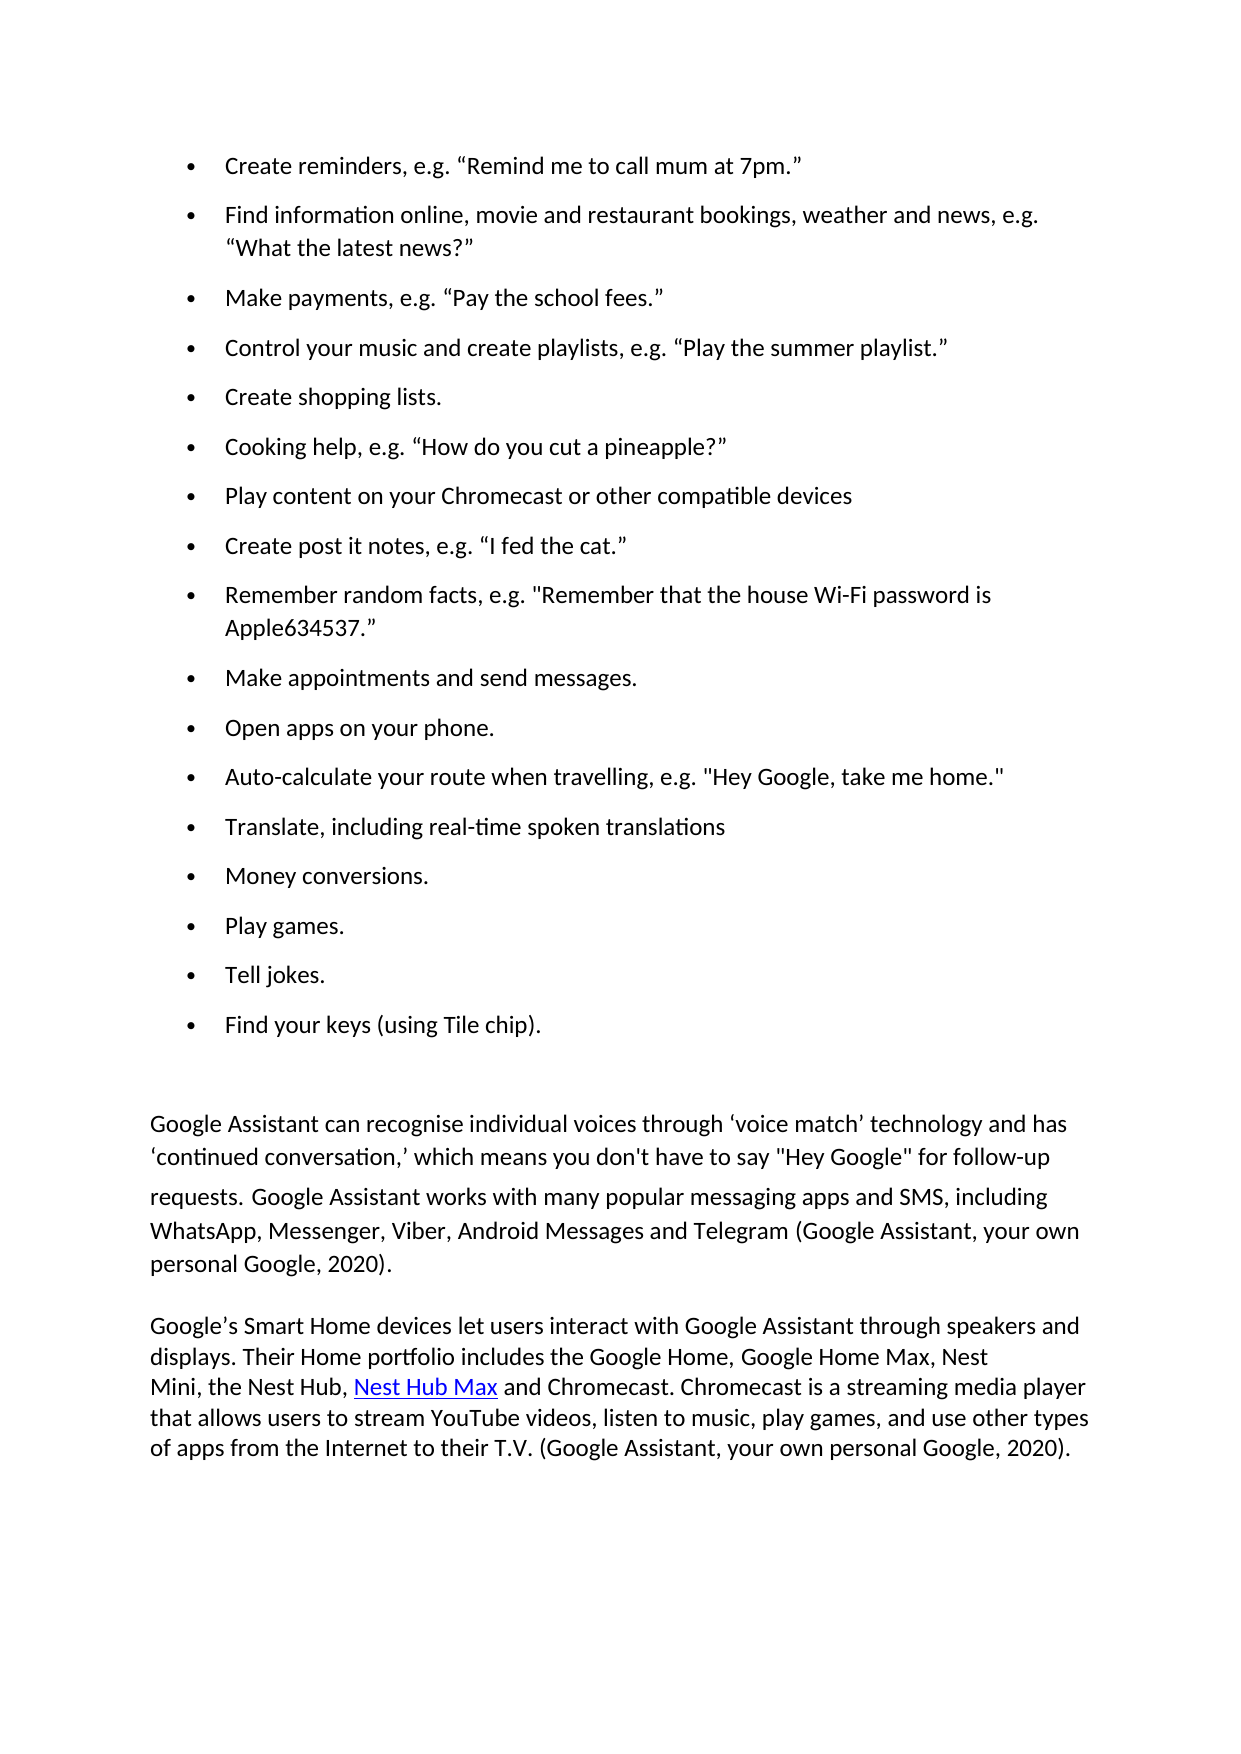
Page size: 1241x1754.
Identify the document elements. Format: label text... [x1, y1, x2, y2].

list Cooking help, e.g. “How do you cut a pineapple?” [187, 431, 1090, 461]
list Find information online, movie and restaurant bookings, weather and news, e.g. “What the latest news?” [187, 199, 1090, 263]
list Open apps on your phone. [187, 712, 1090, 742]
list Create post it notes, e.g. “I fed the cat.” [187, 530, 1090, 561]
list Money conversions. [187, 860, 1090, 891]
list Remember random facts, e.g. "Remember that the house Wi-Fi password is Apple634537.” [187, 579, 1090, 643]
list Find your keys (using Tile chip). [187, 1009, 1090, 1040]
list Make payments, e.g. “Pay the school fees.” [187, 282, 1090, 313]
list Tell jokes. [187, 959, 1090, 990]
list Auto-calculate your route when travelling, e.g. "Hey Google, take me home." [187, 761, 1090, 792]
list Control your music and create playlists, e.g. “Play the summer playlist.” [187, 332, 1090, 362]
list Translate, including real-time spoken translations [187, 811, 1090, 841]
list Play content on your Chromecast or other compatible devices [187, 480, 1090, 511]
list Play games. [187, 910, 1090, 941]
list Make appointments and send messages. [187, 662, 1090, 693]
list Create reminders, e.g. “Remind me to call mum at 7pm.” [187, 150, 1090, 181]
text Google Assistant can recognise individual voices through ‘voice match’ technology and has ‘continued conversation,’ which means you don't have to say "Hey Google" for follow-up requests. Google Assistant works with many popular messaging apps and SMS, including WhatsApp, Messenger, Viber, Android Messages and Telegram (Google Assistant, your own personal Google, 2020). [150, 1108, 1090, 1279]
text Google’s Smart Home devices let users interact with Google Assistant through speakers and displays. Their Home portfolio includes the Google Home, Google Home Max, Nest Mini, the Nest Hub, Nest Hub Max and Chromecast. Chromecast is a streaming media player that allows users to stream YouTube videos, listen to music, play games, and use other types of apps from the Internet to their T.V. (Google Assistant, your own personal Google, 2020). [150, 1311, 1090, 1463]
list Create shopping lists. [187, 381, 1090, 412]
